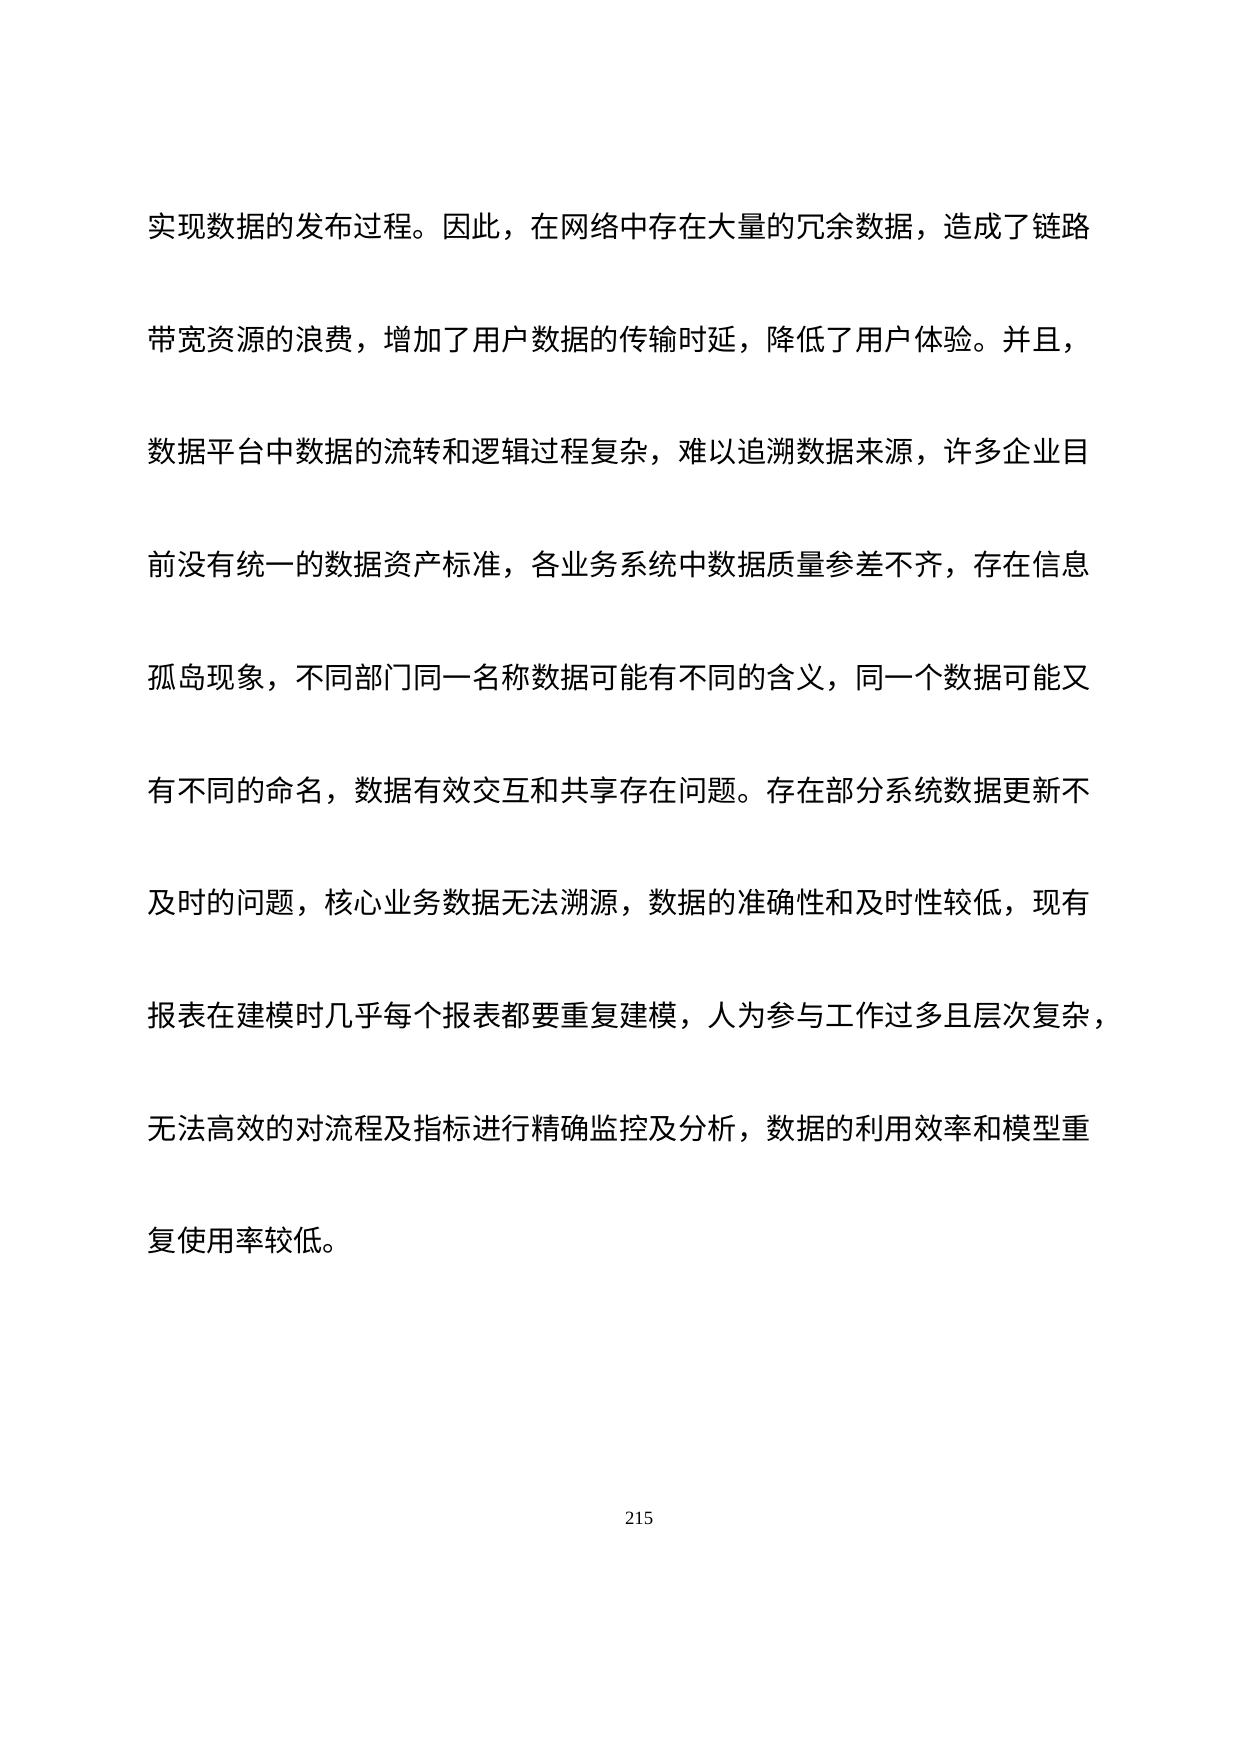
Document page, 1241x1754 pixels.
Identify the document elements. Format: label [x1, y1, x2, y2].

text [148, 191, 1092, 1273]
